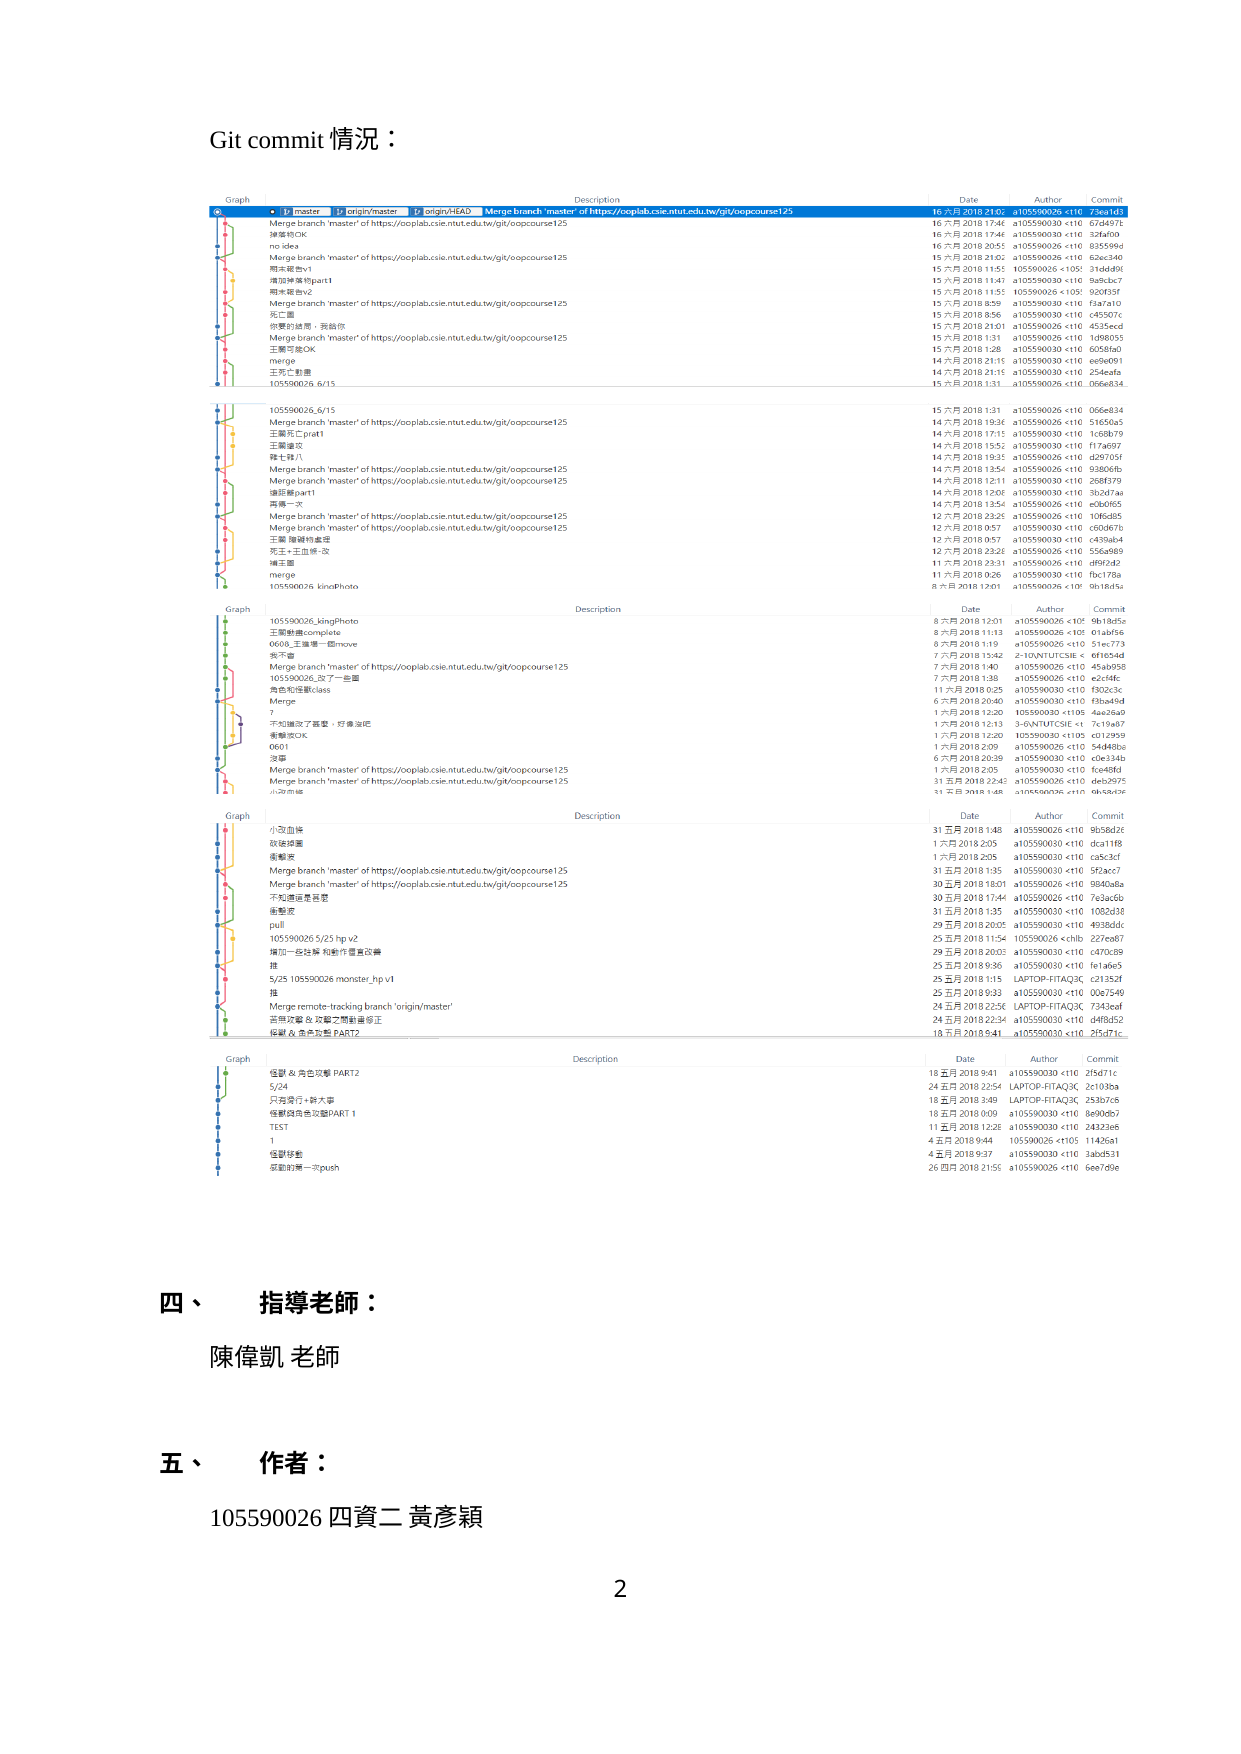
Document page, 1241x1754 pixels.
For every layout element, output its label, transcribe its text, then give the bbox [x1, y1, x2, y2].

picture [209, 809, 1129, 1039]
list 陳偉凱 老師 [209, 1338, 1131, 1374]
text Git commit情況： [134, 119, 1131, 156]
picture [209, 604, 1128, 794]
list 105590026 四資二 黃彥穎 [209, 1497, 1131, 1534]
list 指導老師： [159, 1283, 1131, 1319]
picture [209, 1054, 1122, 1176]
list 作者： [159, 1443, 1131, 1479]
picture [209, 194, 1128, 387]
picture [209, 403, 1128, 589]
